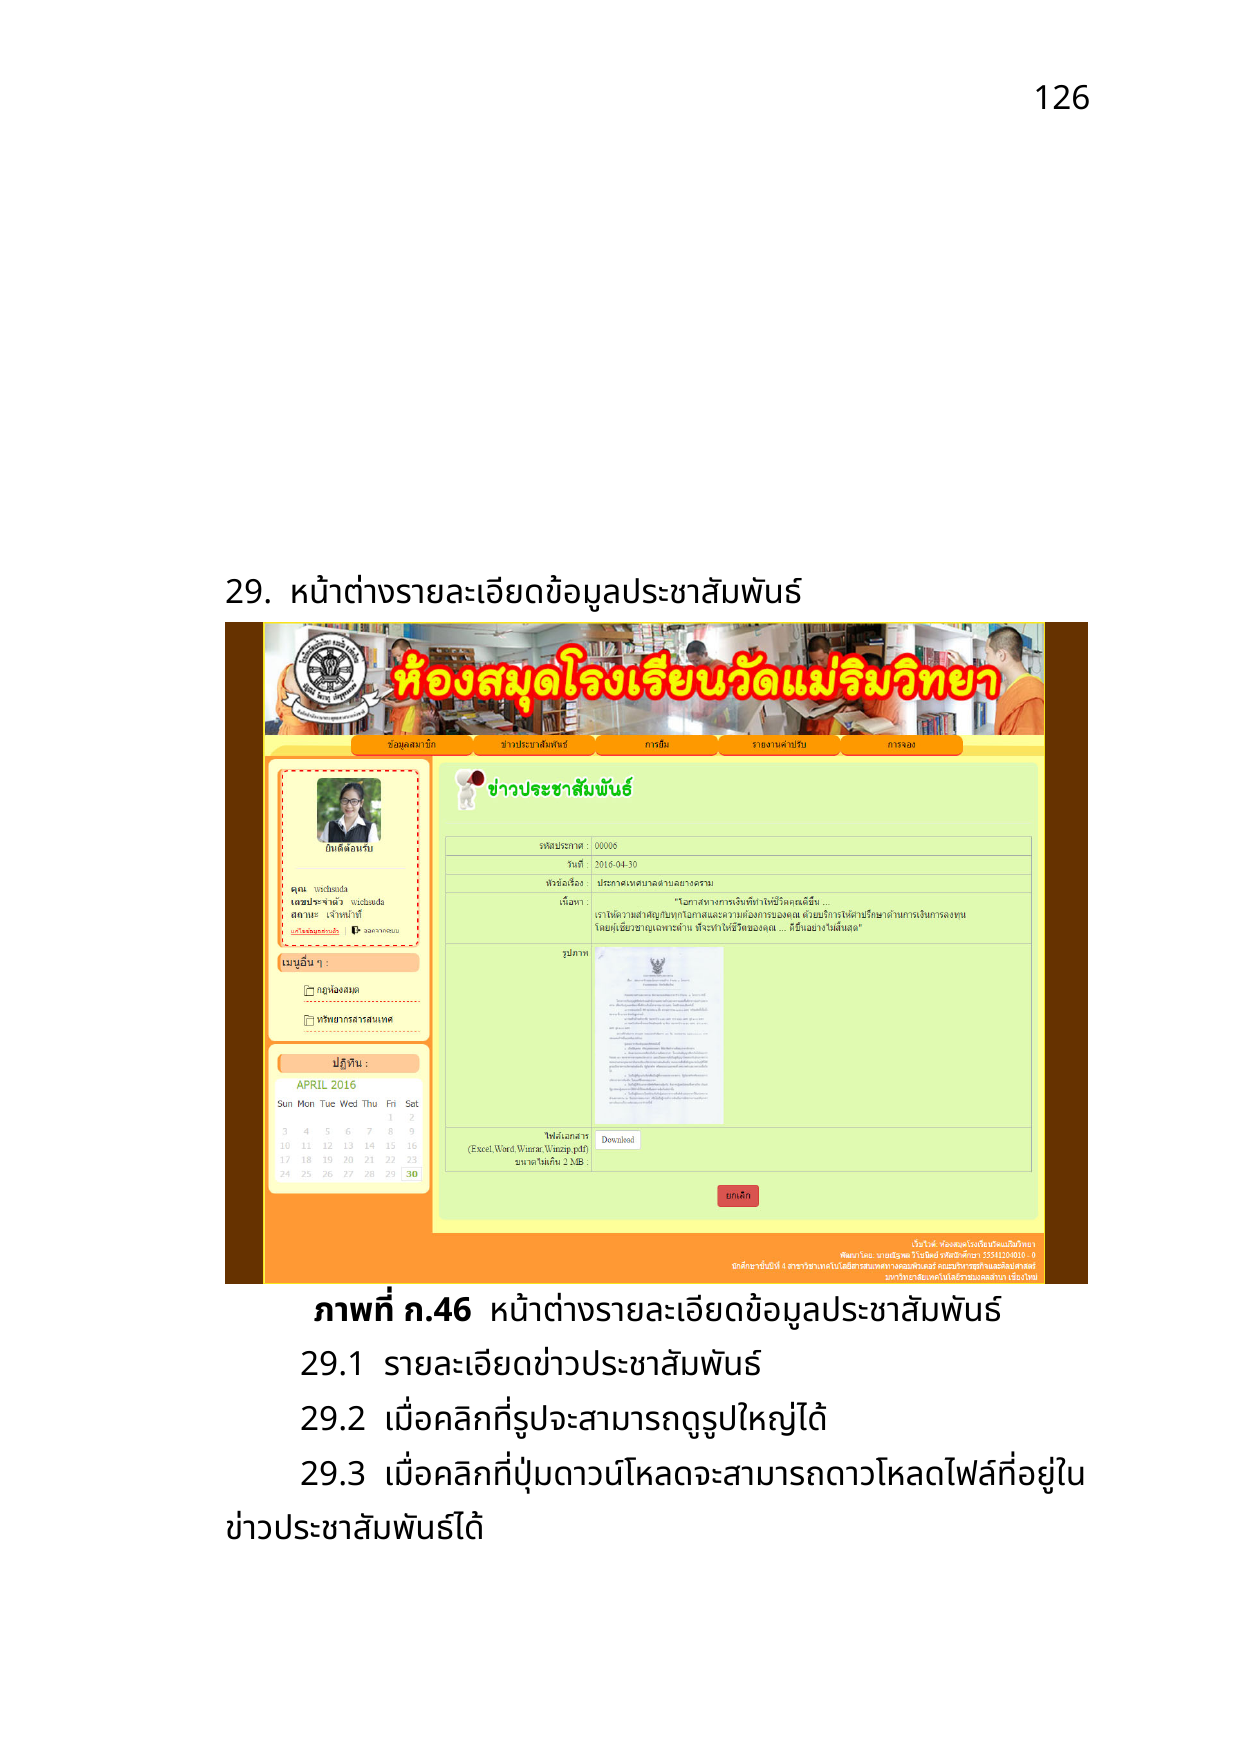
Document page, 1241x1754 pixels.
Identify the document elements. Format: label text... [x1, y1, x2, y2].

list 29.3 เมื่อคลิกที่ปุ่มดาวน์โหลดจะสามารถดาวโหลดไฟล์ที่อยู่ในข่าวประชาสัมพันธ์ได้ [225, 1449, 1090, 1554]
list 29.1 รายละเอียดข่าวประชาสัมพันธ์ [225, 1340, 1090, 1391]
list 29.2 เมื่อคลิกที่รูปจะสามารถดูรูปใหญ่ได้ [225, 1395, 1090, 1445]
list ภาพที่ ก.46 หน้าต่างรายละเอียดข้อมูลประชาสัมพันธ์ [225, 1286, 1090, 1336]
list 29. หน้าต่างรายละเอียดข้อมูลประชาสัมพันธ์ [225, 568, 1090, 618]
picture [225, 622, 1088, 1284]
